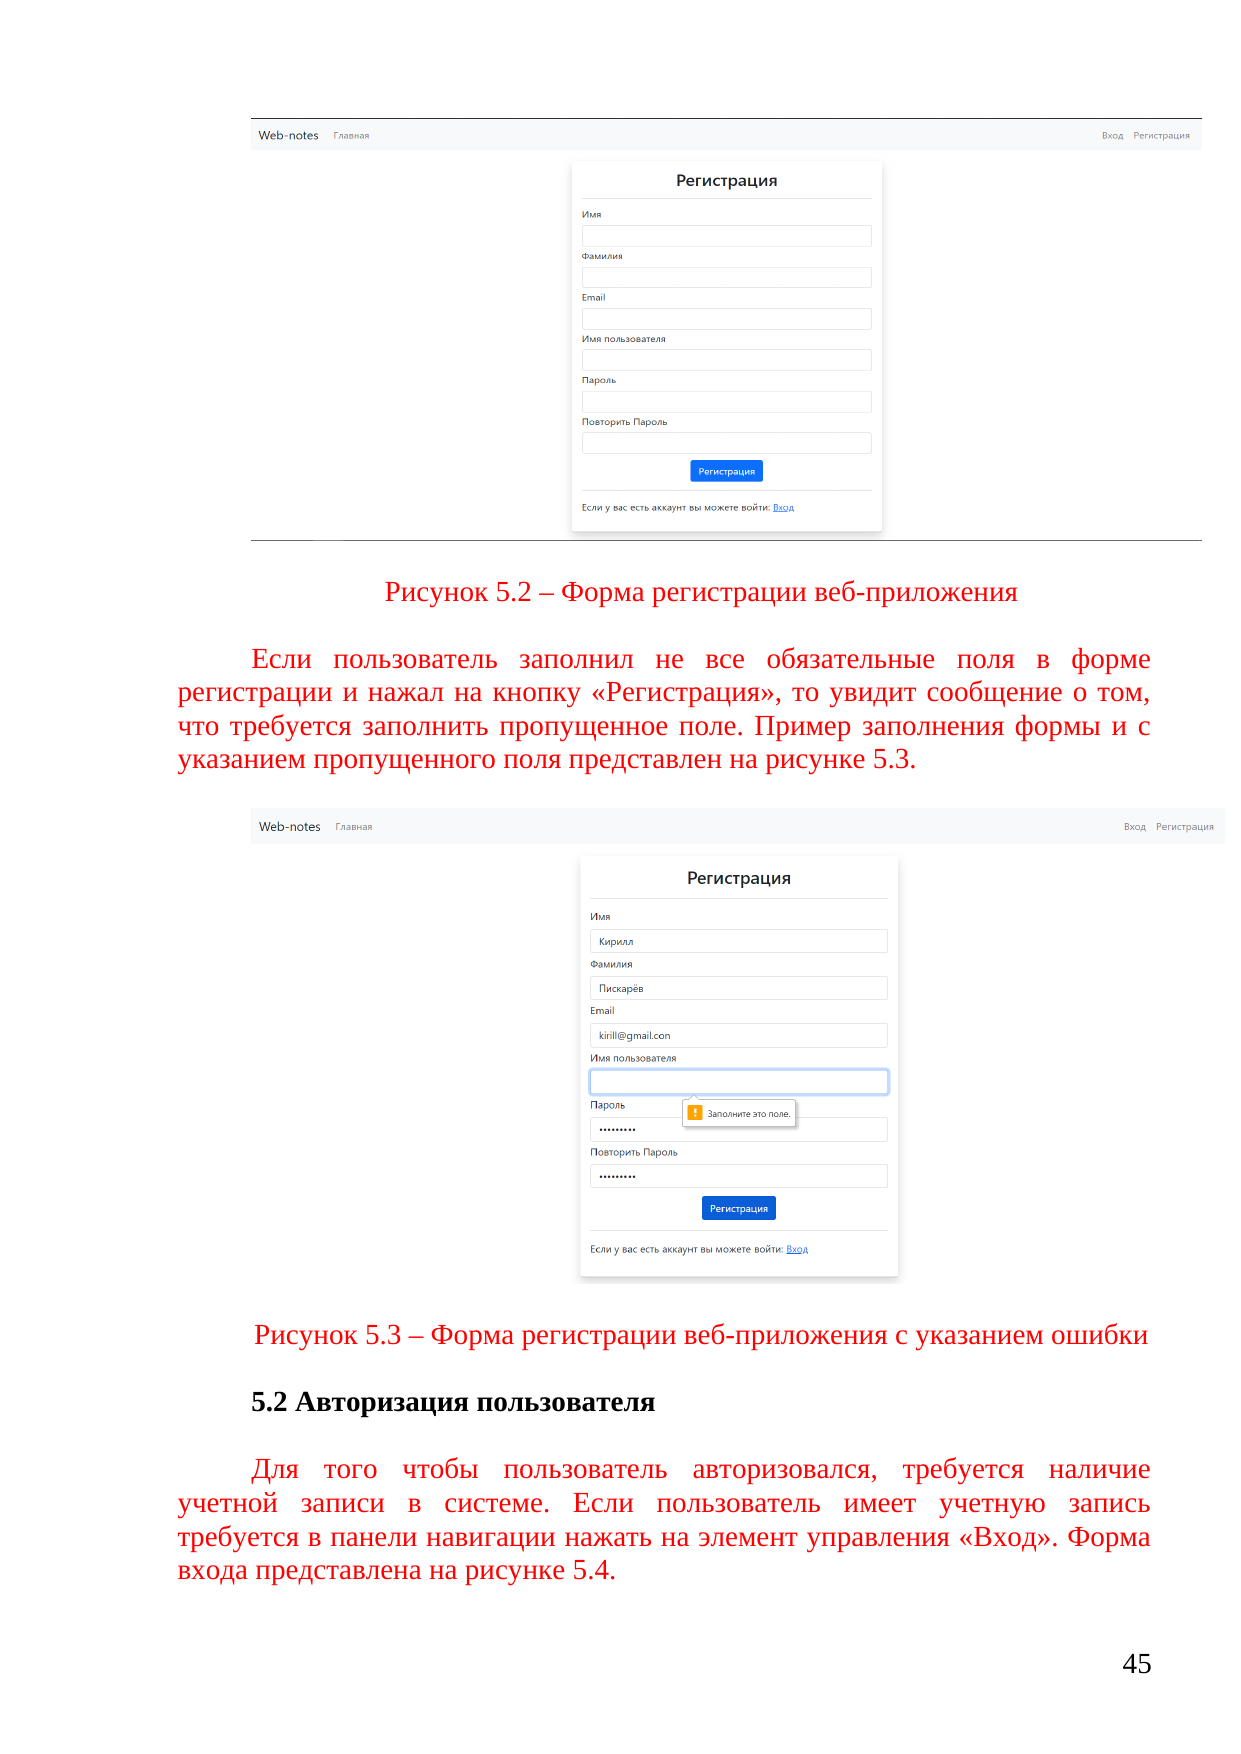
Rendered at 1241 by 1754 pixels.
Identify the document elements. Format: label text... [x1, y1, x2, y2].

text Рисунок 5.2 – Форма регистрации веб-приложения [177, 574, 1152, 607]
picture [251, 118, 1202, 541]
subtitle 5.2 Авторизация пользователя [177, 1384, 1152, 1418]
picture [251, 808, 1226, 1284]
text Если пользователь заполнил не все обязательные поля в форме регистрации и нажал на кнопку «Регистрация», то увидит сообщение о том, что требуется заполнить пропущенное поле. Пример заполнения формы и с указанием пропущенного поля представлен на рисунке 5.3. [177, 641, 1152, 775]
text Для того чтобы пользователь авторизовался, требуется наличие учетной записи в системе. Если пользователь имеет учетную запись требуется в панели навигации нажать на элемент управления «Вход». Форма входа представлена на рисунке 5.4. [177, 1452, 1152, 1586]
text Рисунок 5.3 – Форма регистрации веб-приложения с указанием ошибки [177, 1317, 1152, 1351]
